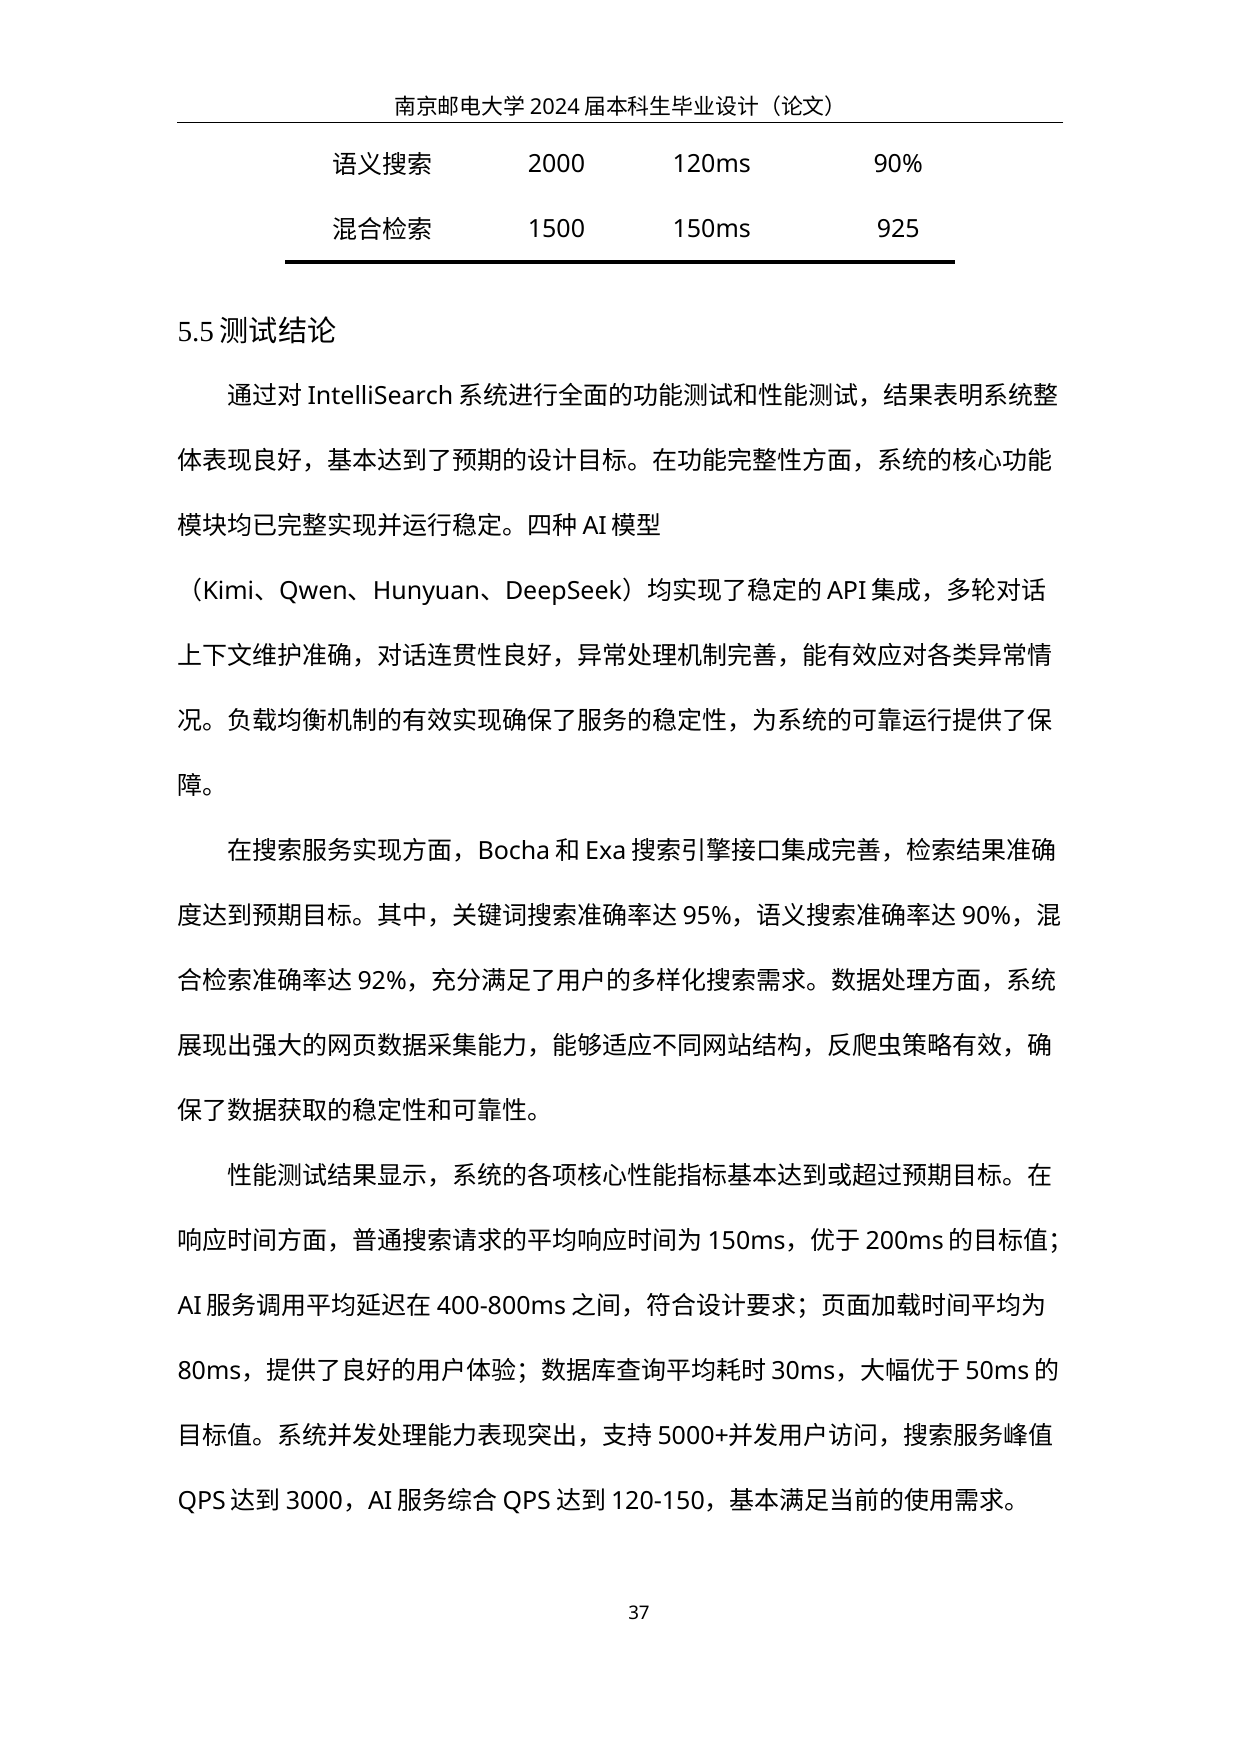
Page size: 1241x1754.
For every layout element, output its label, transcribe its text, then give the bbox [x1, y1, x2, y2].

table_cell 925 [791, 195, 955, 260]
table_cell 90% [791, 130, 955, 195]
text 性能测试结果显示，系统的各项核心性能指标基本达到或超过预期目标。在响应时间方面，普通搜索请求的平均响应时间为150ms，优于200ms的目标值；AI服务调用平均延迟在400-800ms之间，符合设计要求；页面加载时间平均为80ms，提供了良好的用户体验；数据库查询平均耗时30ms，大幅优于50ms的目标值。系统并发处理能力表现突出，支持5000+并发用户访问，搜索服务峰值QPS达到3000，AI服务综合QPS达到120-150，基本满足当前的使用需求。 [177, 1141, 1063, 1531]
text 在搜索服务实现方面，Bocha和Exa搜索引擎接口集成完善，检索结果准确度达到预期目标。其中，关键词搜索准确率达95%，语义搜索准确率达90%，混合检索准确率达92%，充分满足了用户的多样化搜索需求。数据处理方面，系统展现出强大的网页数据采集能力，能够适应不同网站结构，反爬虫策略有效，确保了数据获取的稳定性和可靠性。 [177, 816, 1063, 1141]
table_cell 2000 [480, 130, 632, 195]
text 通过对IntelliSearch系统进行全面的功能测试和性能测试，结果表明系统整体表现良好，基本达到了预期的设计目标。在功能完整性方面，系统的核心功能模块均已完整实现并运行稳定。四种AI模型（Kimi、Qwen、Hunyuan、DeepSeek）均实现了稳定的API集成，多轮对话上下文维护准确，对话连贯性良好，异常处理机制完善，能有效应对各类异常情况。负载均衡机制的有效实现确保了服务的稳定性，为系统的可靠运行提供了保障。 [177, 361, 1063, 816]
table_cell 语义搜索 [285, 130, 480, 195]
table_cell 150ms [632, 195, 791, 260]
text 5.5测试结论 [177, 296, 1063, 361]
table_cell 120ms [632, 130, 791, 195]
table_cell 1500 [480, 195, 632, 260]
table_cell 混合检索 [285, 195, 480, 260]
